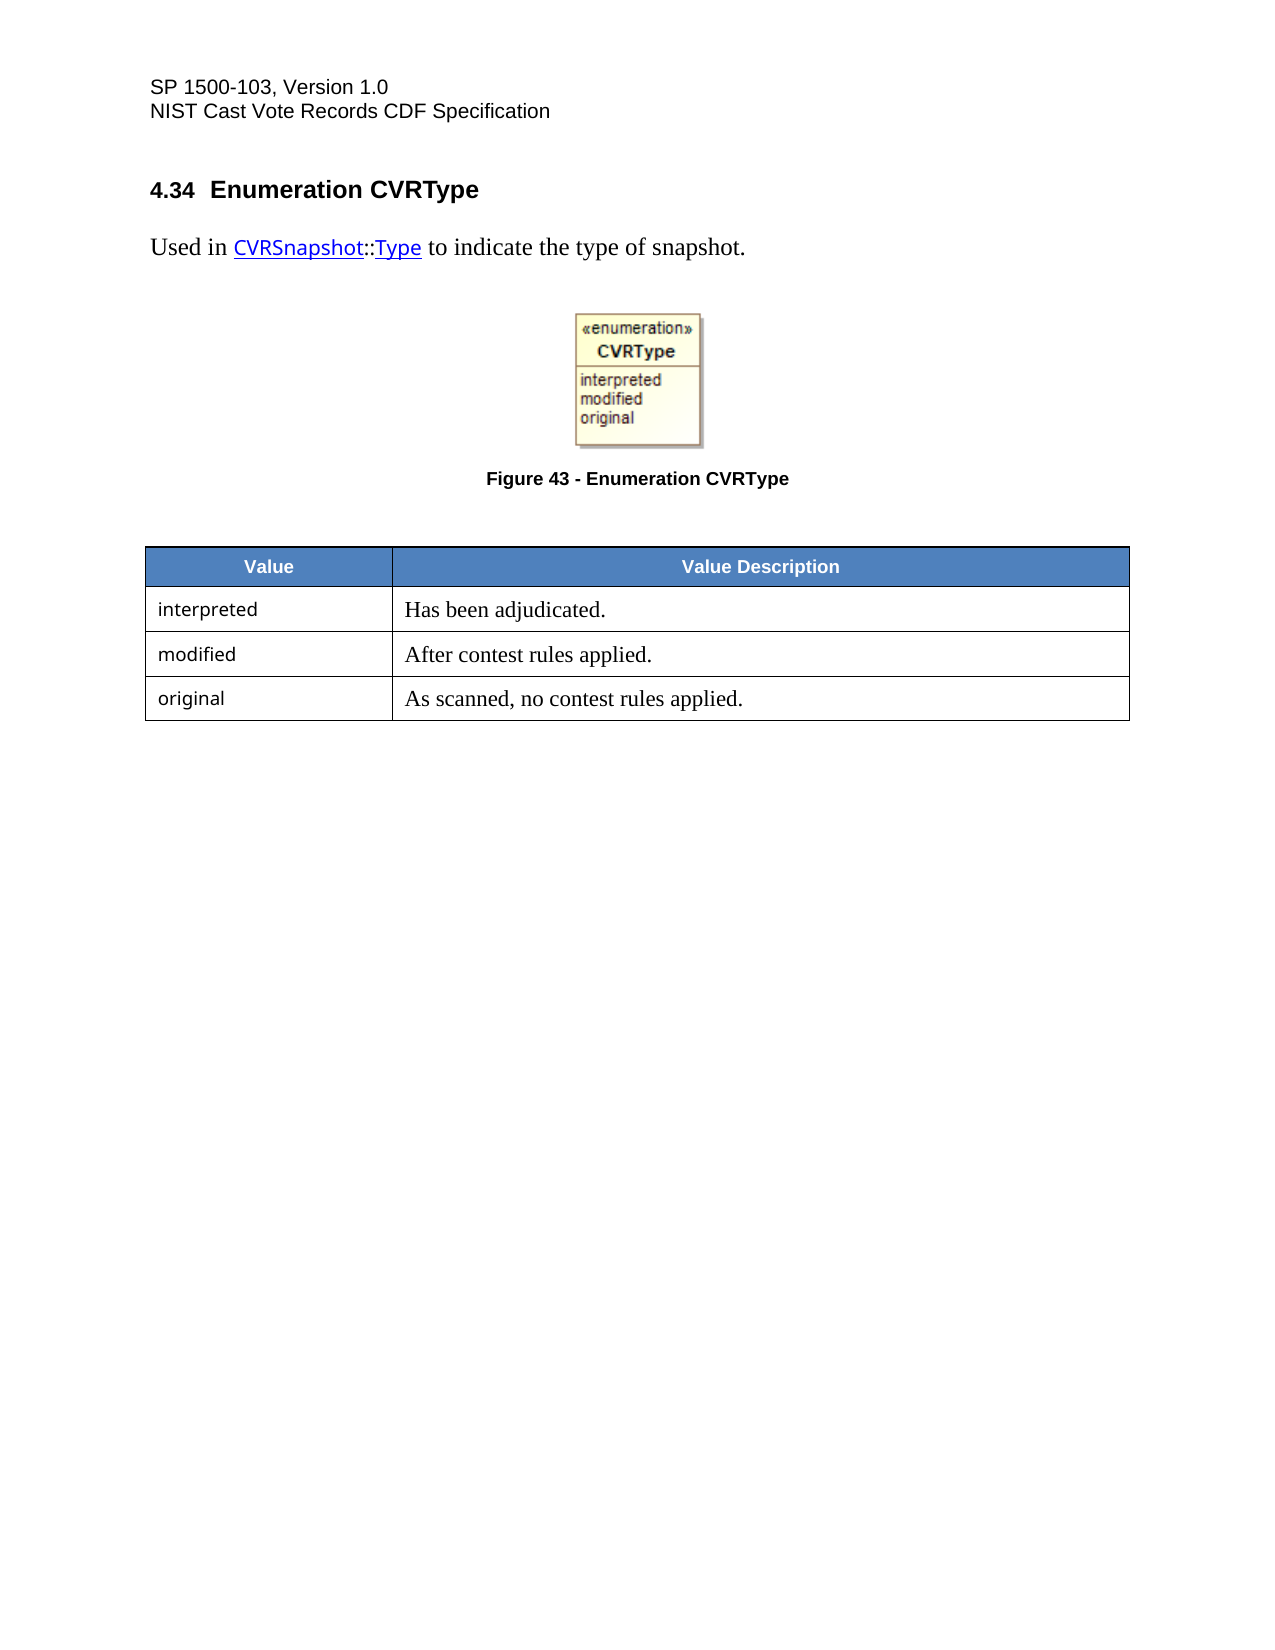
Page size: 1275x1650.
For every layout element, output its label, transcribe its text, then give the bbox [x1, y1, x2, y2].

picture [552, 290, 723, 468]
table_cell Has been adjudicated. [393, 587, 1129, 631]
table_cell interpreted [146, 587, 392, 631]
table_cell original [146, 677, 392, 720]
table_header Value [146, 548, 392, 586]
table_cell As scanned, no contest rules applied. [393, 677, 1129, 720]
table_cell modified [146, 632, 392, 676]
table_cell After contest rules applied. [393, 632, 1129, 676]
text Figure 43 - Enumeration CVRType [150, 467, 1125, 489]
text Used in CVRSnapshot::Type to indicate the type of snapshot. [150, 232, 1125, 262]
subtitle Enumeration CVRType [150, 175, 1125, 204]
table_header Value Description [393, 548, 1129, 586]
